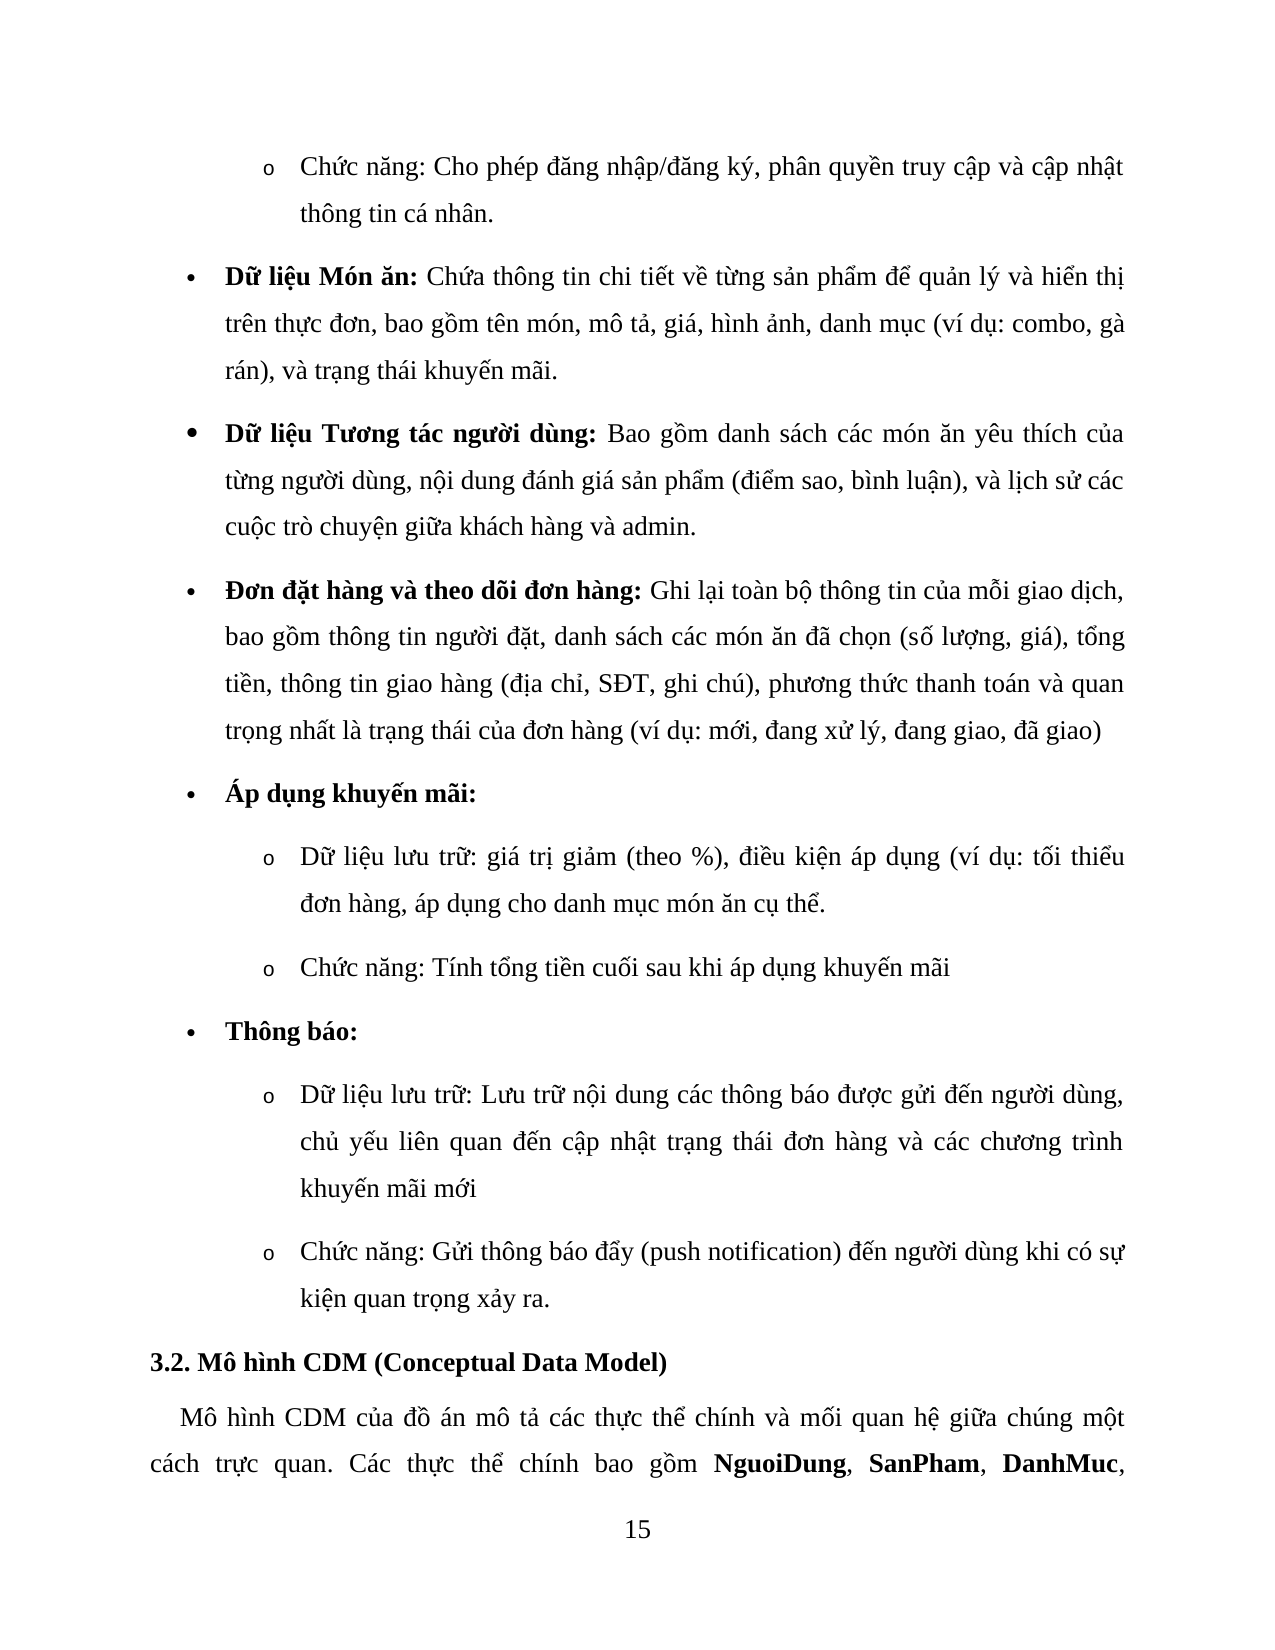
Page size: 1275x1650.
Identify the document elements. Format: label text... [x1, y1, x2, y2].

subtitle 3.2. Mô hình CDM (Conceptual Data Model) [150, 1346, 1125, 1377]
list Dữ liệu Món ăn: Chứa thông tin chi tiết về từng sản phẩm để quản lý và hiển thị trên thực đơn, bao gồm tên món, mô tả, giá, hình ảnh, danh mục (ví dụ: combo, gà rán), và trạng thái khuyến mãi. [187, 260, 1125, 385]
list Chức năng: Cho phép đăng nhập/đăng ký, phân quyền truy cập và cập nhật thông tin cá nhân. [262, 150, 1125, 228]
list Chức năng: Tính tổng tiền cuối sau khi áp dụng khuyến mãi [262, 951, 1125, 982]
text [150, 1401, 1125, 1478]
list Dữ liệu Tương tác người dùng: Bao gồm danh sách các món ăn yêu thích của từng người dùng, nội dung đánh giá sản phẩm (điểm sao, bình luận), và lịch sử các cuộc trò chuyện giữa khách hàng và admin. [187, 417, 1125, 542]
list Chức năng: Gửi thông báo đẩy (push notification) đến người dùng khi có sự kiện quan trọng xảy ra. [262, 1235, 1125, 1313]
list Áp dụng khuyến mãi: [187, 777, 1125, 808]
list Thông báo: [187, 1015, 1125, 1046]
list Dữ liệu lưu trữ: Lưu trữ nội dung các thông báo được gửi đến người dùng, chủ yếu liên quan đến cập nhật trạng thái đơn hàng và các chương trình khuyến mãi mới [262, 1078, 1125, 1203]
list Đơn đặt hàng và theo dõi đơn hàng: Ghi lại toàn bộ thông tin của mỗi giao dịch, bao gồm thông tin người đặt, danh sách các món ăn đã chọn (số lượng, giá), tổng tiền, thông tin giao hàng (địa chỉ, SĐT, ghi chú), phương thức thanh toán và quan trọng nhất là trạng thái của đơn hàng (ví dụ: mới, đang xử lý, đang giao, đã giao) [187, 574, 1125, 745]
list Dữ liệu lưu trữ: giá trị giảm (theo %), điều kiện áp dụng (ví dụ: tối thiểu đơn hàng, áp dụng cho danh mục món ăn cụ thể. [262, 841, 1125, 919]
